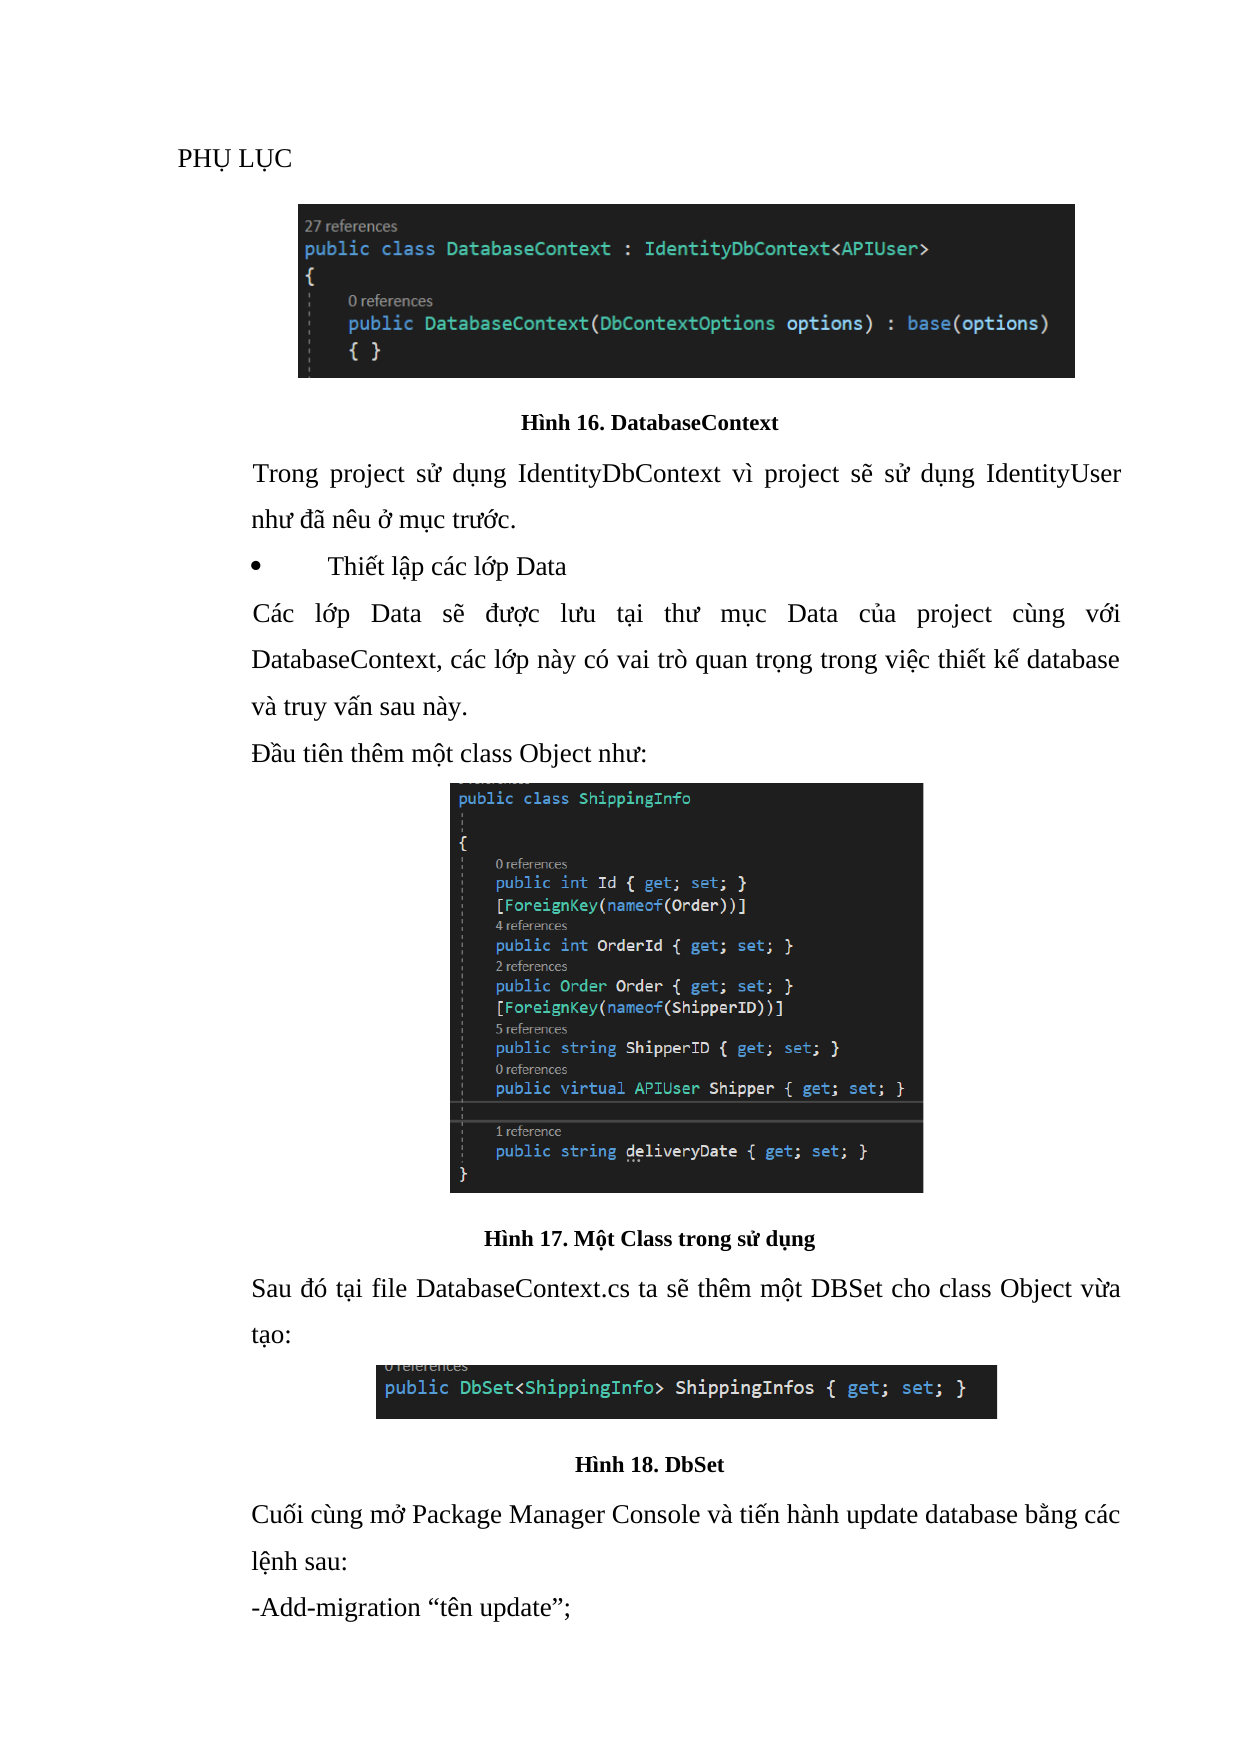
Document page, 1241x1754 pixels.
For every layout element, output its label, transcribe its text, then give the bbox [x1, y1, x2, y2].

list Sau đó tại file DatabaseContext.cs ta sẽ thêm một DBSet cho class Object vừa tạo: [251, 1272, 1122, 1350]
list -Add-migration “tên update”; [251, 1592, 1122, 1623]
list Thiết lập các lớp Data [251, 550, 1122, 581]
text Hình 29. DbSet [177, 1451, 1122, 1477]
list Cuối cùng mở Package Manager Console và tiến hành update database bằng các lệnh sau: [251, 1498, 1122, 1576]
list Trong project sử dụng IdentityDbContext vì project sẽ sử dụng IdentityUser như đã nêu ở mục trước. [251, 457, 1122, 534]
picture [376, 1365, 998, 1419]
list Đầu tiên thêm một class Object như: [251, 737, 1122, 768]
picture [450, 783, 924, 1193]
text Hình 27. DatabaseContext [177, 409, 1122, 436]
list Các lớp Data sẽ được lưu tại thư mục Data của project cùng với DatabaseContext, các lớp này có vai trò quan trọng trong việc thiết kế database và truy vấn sau này. [251, 597, 1122, 721]
picture [298, 204, 1075, 378]
text Hình 28. Một Class trong sử dụng [177, 1225, 1122, 1251]
